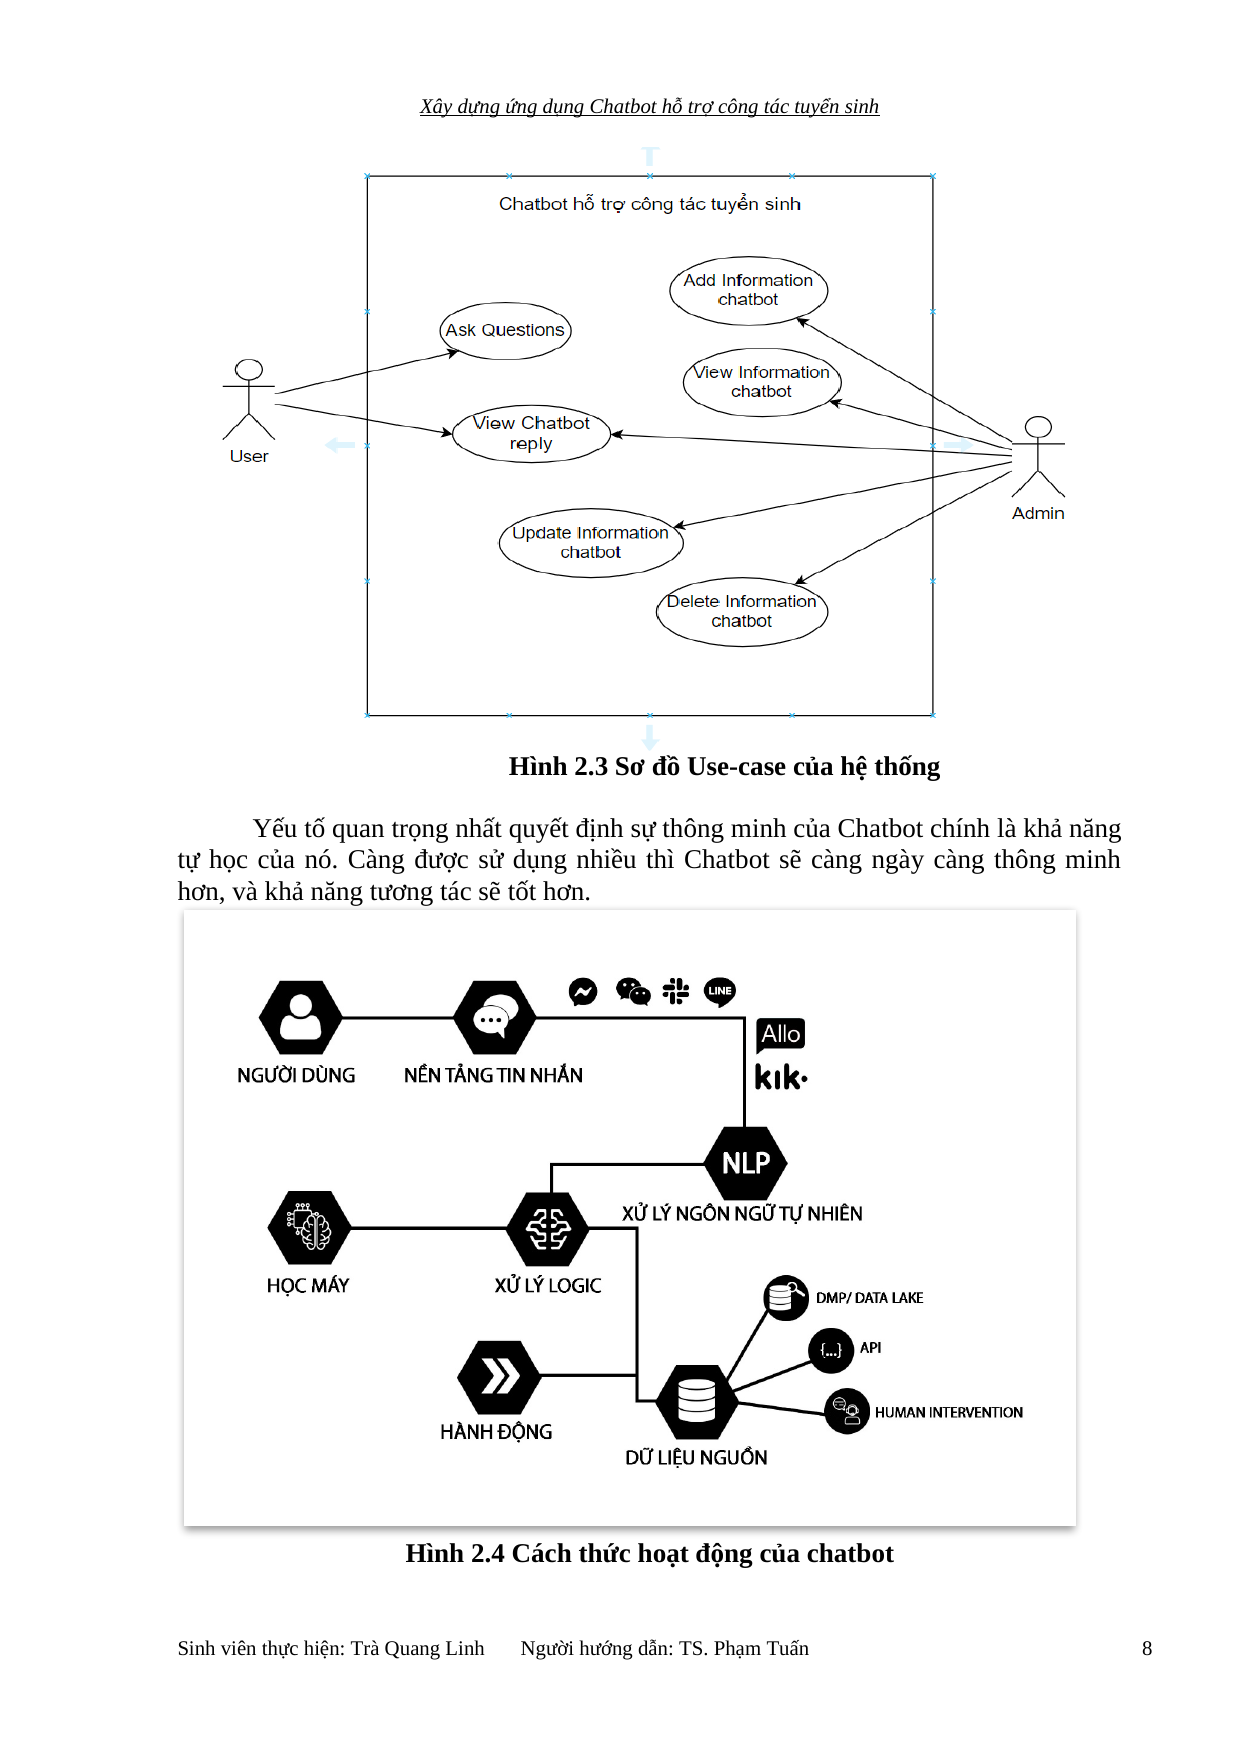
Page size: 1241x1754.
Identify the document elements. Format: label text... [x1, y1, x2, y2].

text Hình 2.4 Cách thức hoạt động của chatbot [177, 1537, 1122, 1568]
picture [199, 925, 1061, 1512]
text Yếu tố quan trọng nhất quyết định sự thông minh của Chatbot chính là khả năng tự học của nó. Càng được sử dụng nhiều thì Chatbot sẽ càng ngày càng thông minh hơn, và khả năng tương tác sẽ tốt hơn. [177, 812, 1122, 906]
picture [177, 147, 1161, 751]
text Hình 2.3 Sơ đồ Use-case của hệ thống [177, 751, 1122, 781]
